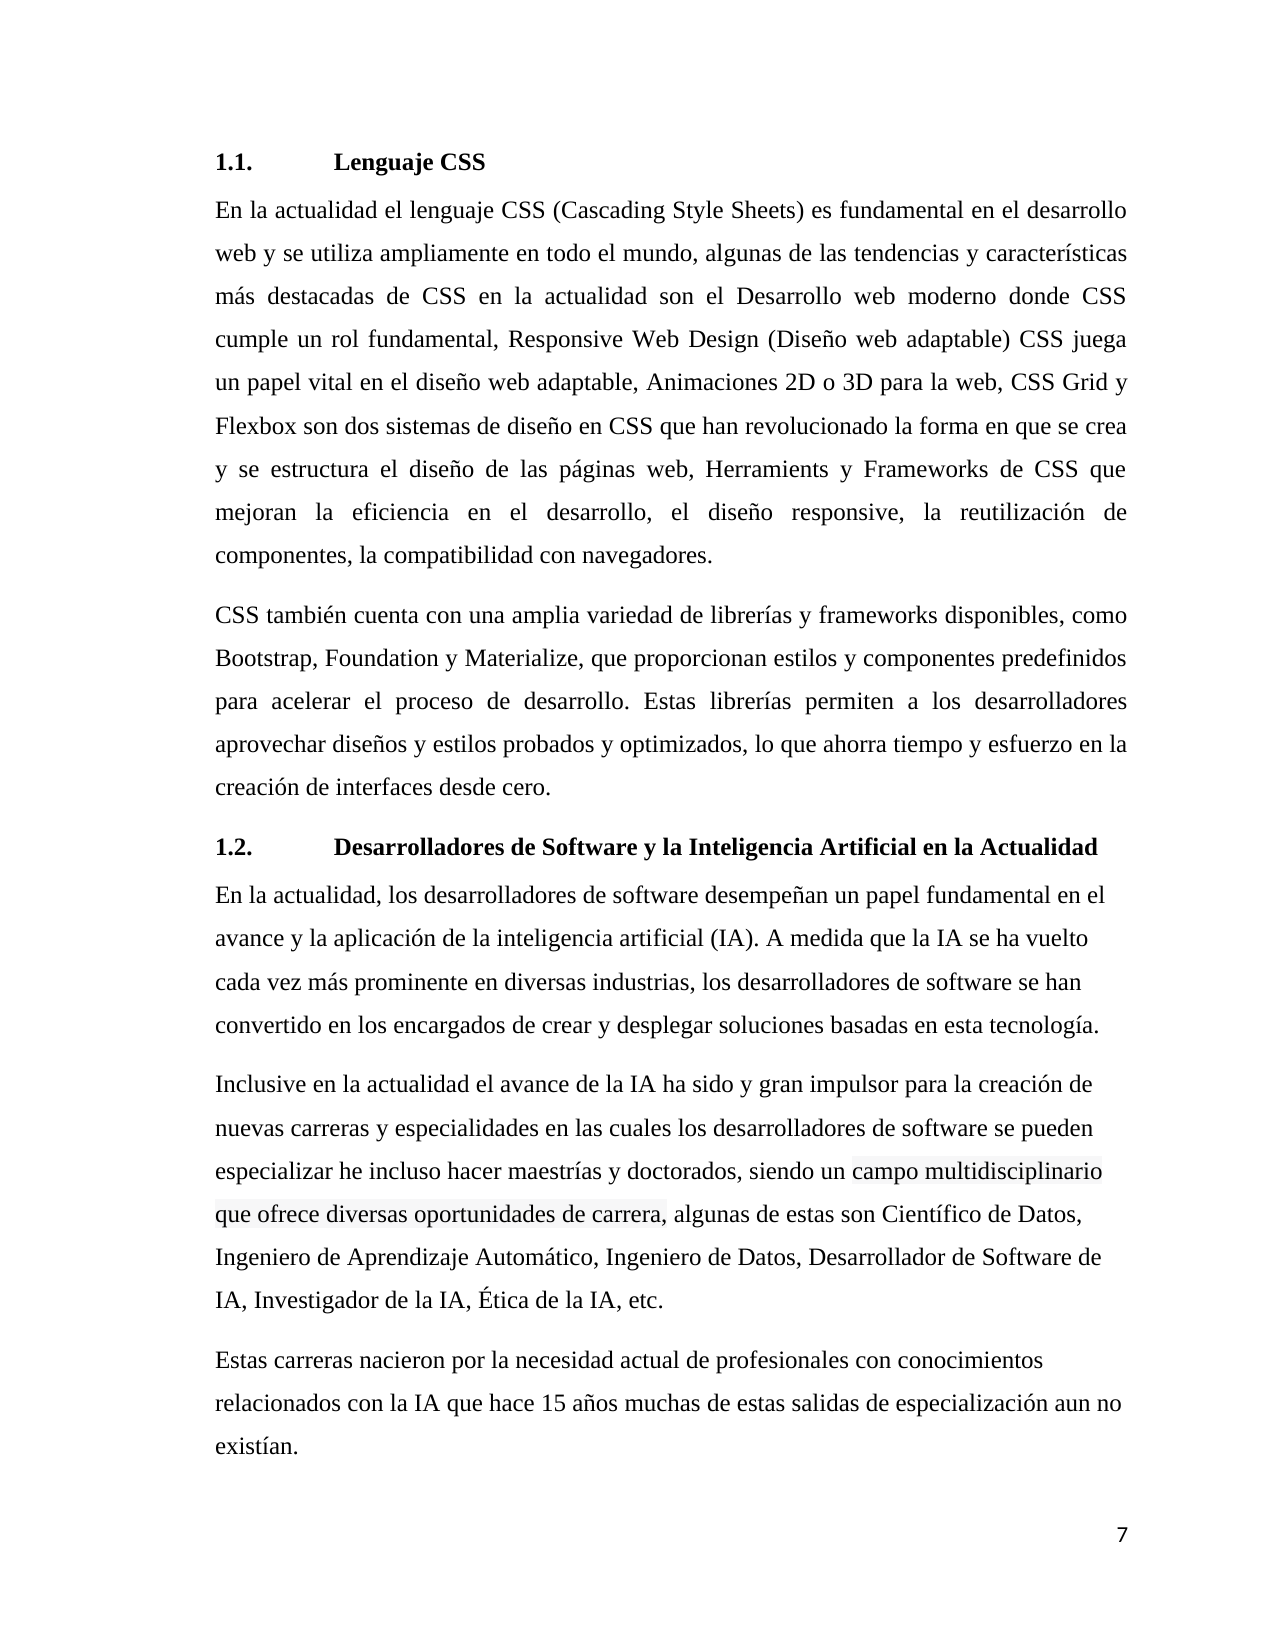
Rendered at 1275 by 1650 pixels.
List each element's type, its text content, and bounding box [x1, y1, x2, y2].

text En la actualidad, los desarrolladores de software desempeñan un papel fundamental en el avance y la aplicación de la inteligencia artificial (IA). A medida que la IA se ha vuelto cada vez más prominente en diversas industrias, los desarrolladores de software se han convertido en los encargados de crear y desplegar soluciones basadas en esta tecnología. [215, 880, 1128, 1038]
text CSS también cuenta con una amplia variedad de librerías y frameworks disponibles, como Bootstrap, Foundation y Materialize, que proporcionan estilos y componentes predefinidos para acelerar el proceso de desarrollo. Estas librerías permiten a los desarrolladores aprovechar diseños y estilos probados y optimizados, lo que ahorra tiempo y esfuerzo en la creación de interfaces desde cero. [215, 600, 1128, 801]
subtitle Lenguaje CSS [215, 147, 1128, 176]
text Estas carreras nacieron por la necesidad actual de profesionales con conocimientos relacionados con la IA que hace 15 años muchas de estas salidas de especialización aun no existían. [215, 1345, 1128, 1460]
text Inclusive en la actualidad el avance de la IA ha sido y gran impulsor para la creación de nuevas carreras y especialidades en las cuales los desarrolladores de software se pueden especializar he incluso hacer maestrías y doctorados, siendo un campo multidisciplinario que ofrece diversas oportunidades de carrera, algunas de estas son Científico de Datos, Ingeniero de Aprendizaje Automático, Ingeniero de Datos, Desarrollador de Software de IA, Investigador de la IA, Ética de la IA, etc. [215, 1069, 1128, 1314]
list En la actualidad el lenguaje CSS (Cascading Style Sheets) es fundamental en el desarrollo web y se utiliza ampliamente en todo el mundo, algunas de las tendencias y características más destacadas de CSS en la actualidad son el Desarrollo web moderno donde CSS cumple un rol fundamental, Responsive Web Design (Diseño web adaptable) CSS juega un papel vital en el diseño web adaptable, Animaciones 2D o 3D para la web, CSS Grid y Flexbox son dos sistemas de diseño en CSS que han revolucionado la forma en que se crea y se estructura el diseño de las páginas web, Herramients y Frameworks de CSS que mejoran la eficiencia en el desarrollo, el diseño responsive, la reutilización de componentes, la compatibilidad con navegadores. [215, 195, 1128, 569]
subtitle Desarrolladores de Software y la Inteligencia Artificial en la Actualidad [215, 832, 1128, 861]
